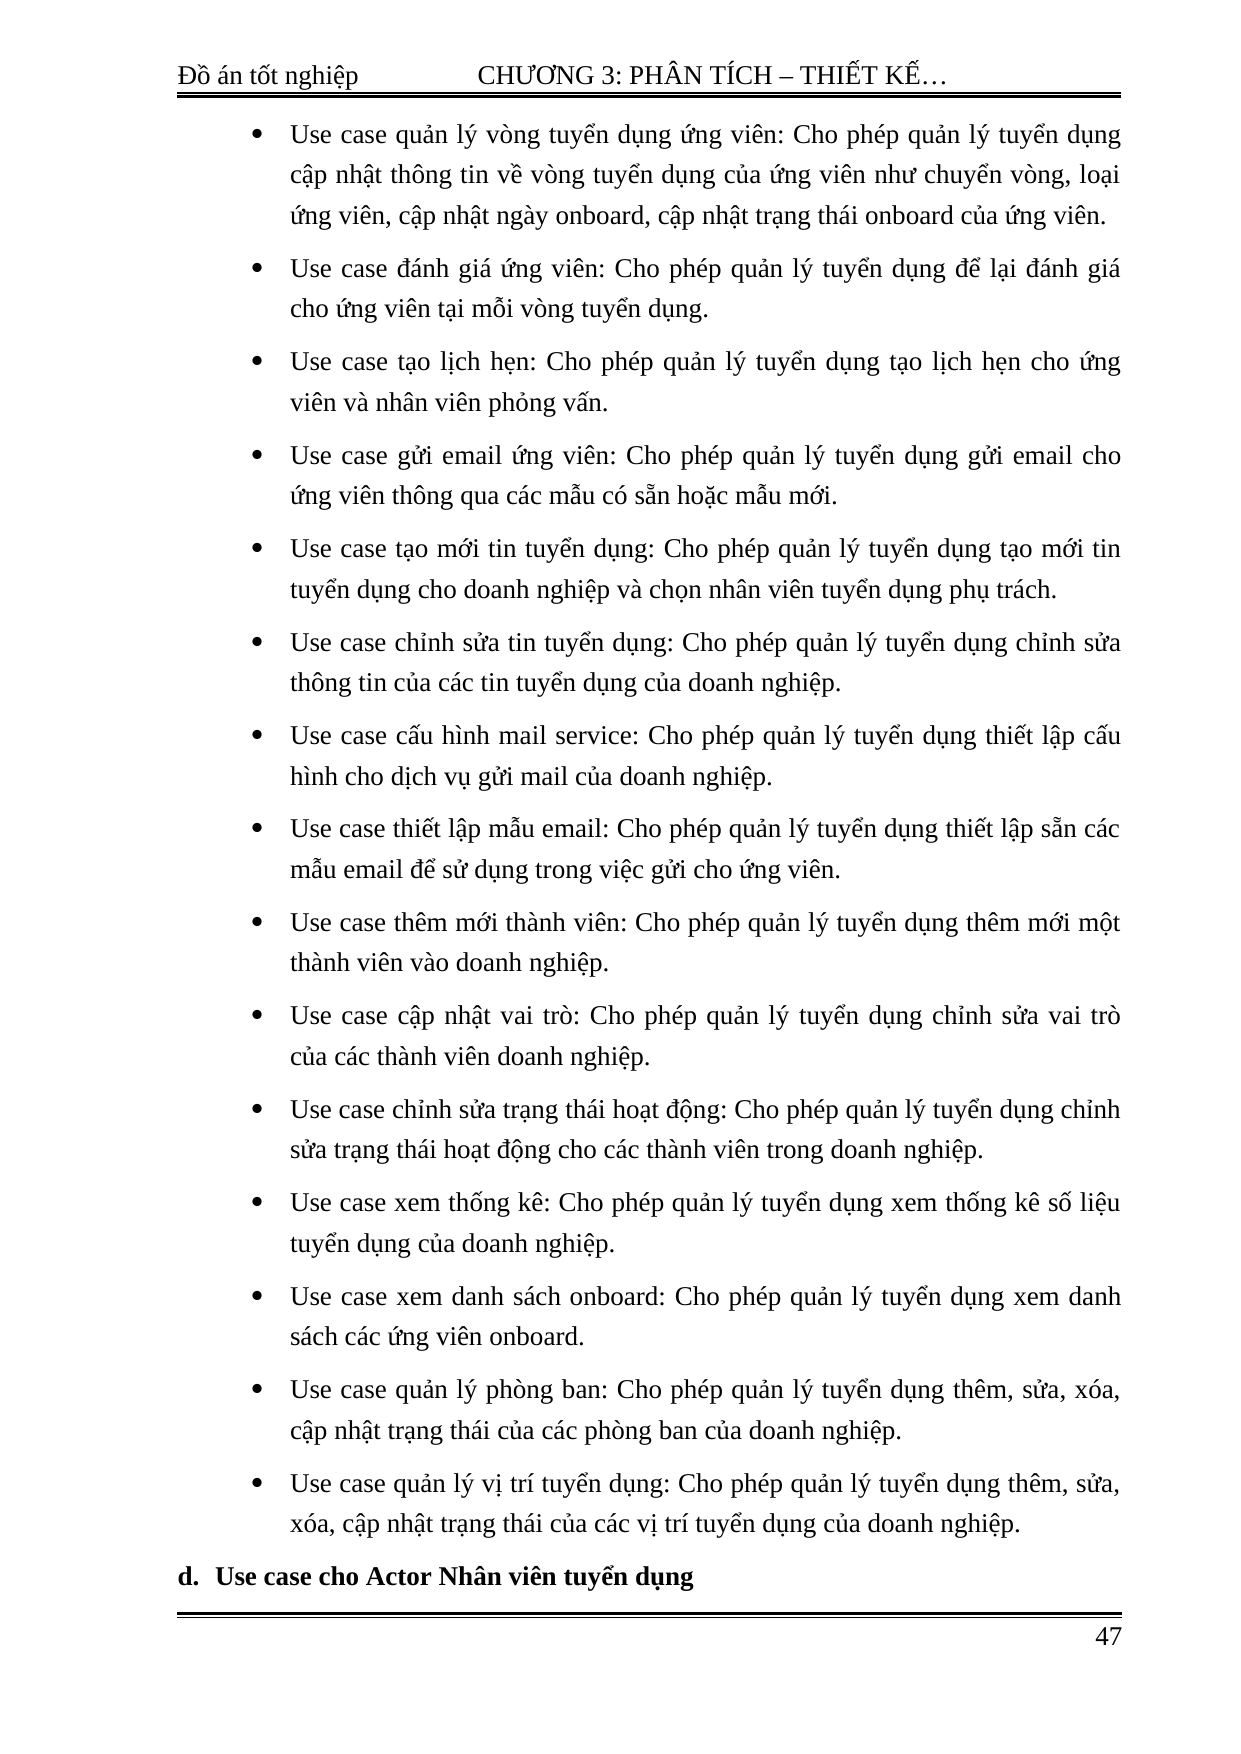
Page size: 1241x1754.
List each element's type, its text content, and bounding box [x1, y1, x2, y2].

list Use case quản lý vị trí tuyển dụng: Cho phép quản lý tuyển dụng thêm, sửa, xóa, cập nhật trạng thái của các vị trí tuyển dụng của doanh nghiệp. [252, 1467, 1122, 1538]
list Use case xem danh sách onboard: Cho phép quản lý tuyển dụng xem danh sách các ứng viên onboard. [252, 1280, 1122, 1351]
list Use case đánh giá ứng viên: Cho phép quản lý tuyển dụng để lại đánh giá cho ứng viên tại mỗi vòng tuyển dụng. [252, 252, 1122, 324]
list Use case chỉnh sửa trạng thái hoạt động: Cho phép quản lý tuyển dụng chỉnh sửa trạng thái hoạt động cho các thành viên trong doanh nghiệp. [252, 1093, 1122, 1164]
list Use case cho Actor Nhân viên tuyển dụng [177, 1560, 1122, 1591]
list Use case quản lý vòng tuyển dụng ứng viên: Cho phép quản lý tuyển dụng cập nhật thông tin về vòng tuyển dụng của ứng viên như chuyển vòng, loại ứng viên, cập nhật ngày onboard, cập nhật trạng thái onboard của ứng viên. [252, 118, 1122, 230]
list Use case tạo lịch hẹn: Cho phép quản lý tuyển dụng tạo lịch hẹn cho ứng viên và nhân viên phỏng vấn. [252, 345, 1122, 417]
list Use case chỉnh sửa tin tuyển dụng: Cho phép quản lý tuyển dụng chỉnh sửa thông tin của các tin tuyển dụng của doanh nghiệp. [252, 626, 1122, 697]
list Use case thêm mới thành viên: Cho phép quản lý tuyển dụng thêm mới một thành viên vào doanh nghiệp. [252, 906, 1122, 978]
list Use case quản lý phòng ban: Cho phép quản lý tuyển dụng thêm, sửa, xóa, cập nhật trạng thái của các phòng ban của doanh nghiệp. [252, 1373, 1122, 1445]
list Use case cập nhật vai trò: Cho phép quản lý tuyển dụng chỉnh sửa vai trò của các thành viên doanh nghiệp. [252, 999, 1122, 1071]
list Use case xem thống kê: Cho phép quản lý tuyển dụng xem thống kê số liệu tuyển dụng của doanh nghiệp. [252, 1186, 1122, 1258]
list Use case gửi email ứng viên: Cho phép quản lý tuyển dụng gửi email cho ứng viên thông qua các mẫu có sẵn hoặc mẫu mới. [252, 439, 1122, 511]
list Use case thiết lập mẫu email: Cho phép quản lý tuyển dụng thiết lập sẵn các mẫu email để sử dụng trong việc gửi cho ứng viên. [252, 813, 1122, 884]
list Use case tạo mới tin tuyển dụng: Cho phép quản lý tuyển dụng tạo mới tin tuyển dụng cho doanh nghiệp và chọn nhân viên tuyển dụng phụ trách. [252, 532, 1122, 604]
list Use case cấu hình mail service: Cho phép quản lý tuyển dụng thiết lập cấu hình cho dịch vụ gửi mail của doanh nghiệp. [252, 719, 1122, 791]
